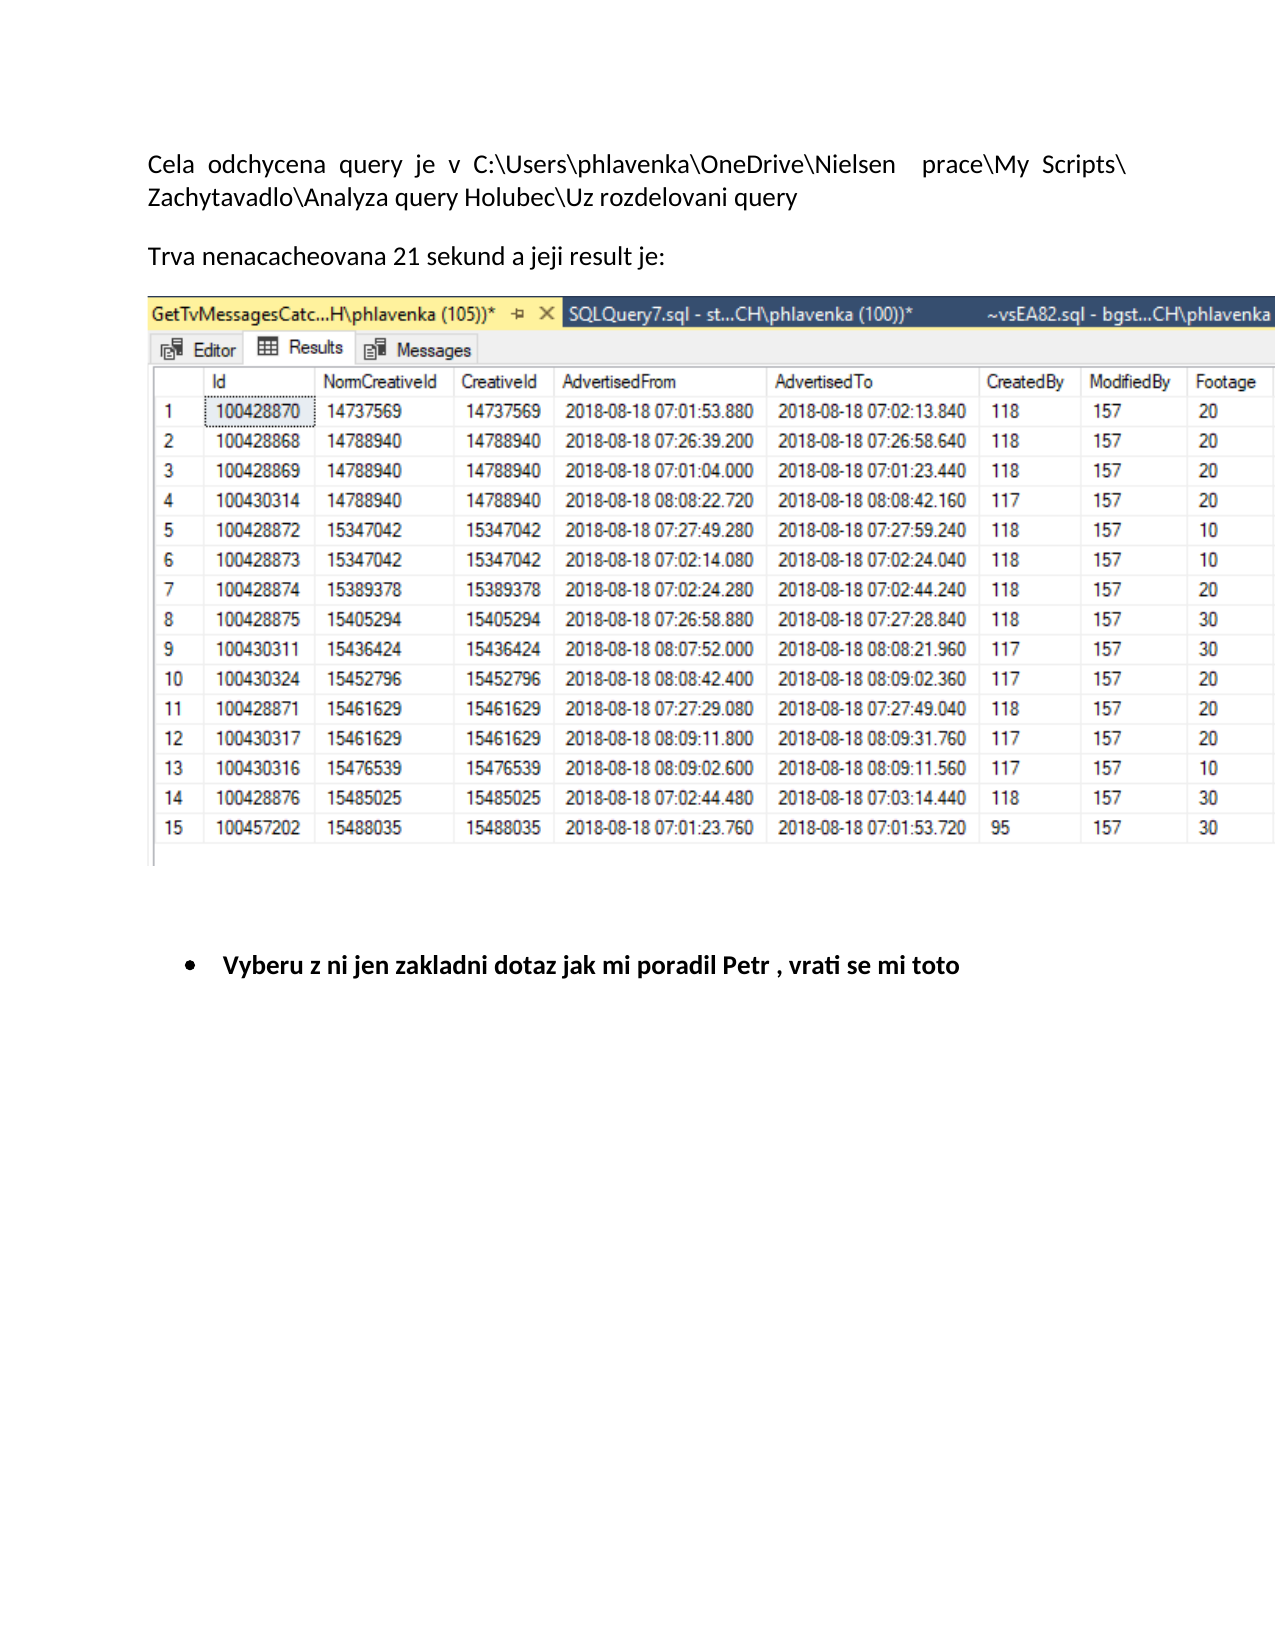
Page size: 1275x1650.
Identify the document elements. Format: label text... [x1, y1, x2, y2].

list Vyberu z ni jen zakladni dotaz jak mi poradil Petr , vrati se mi toto [185, 948, 1127, 982]
text Trva nenacacheovana 21 sekund a jeji result je: [148, 239, 1127, 272]
text Cela odchycena query je v C:\Users\phlavenka\OneDrive\Nielsen prace\My Scripts\Zachytavadlo\Analyza query Holubec\Uz rozdelovani query [148, 148, 1127, 214]
